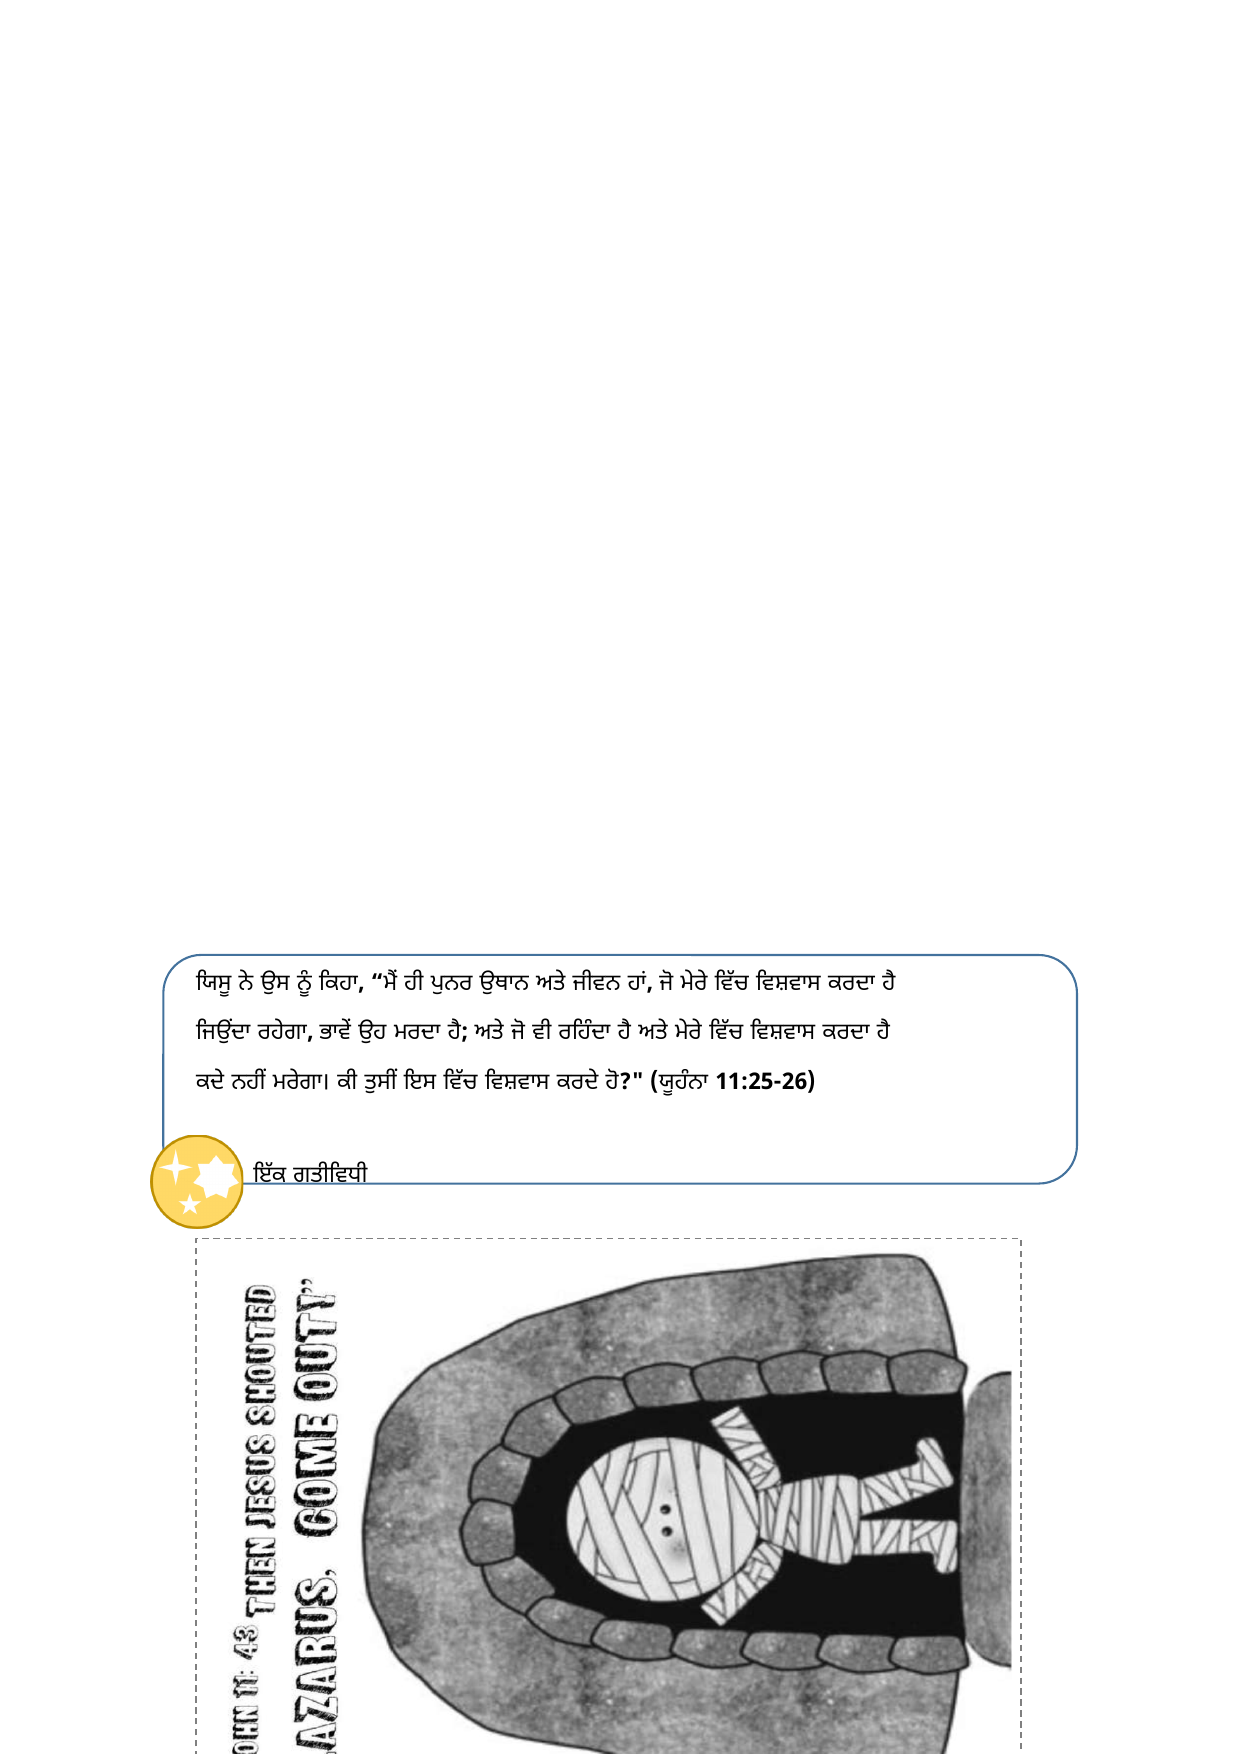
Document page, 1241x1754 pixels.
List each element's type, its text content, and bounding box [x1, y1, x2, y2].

picture [198, 1240, 1020, 1754]
text ਇੱਕ ਗਤੀਵਿਧੀ [244, 1161, 1090, 1187]
text ਯਿਸੂ ਨੇ ਉਸ ਨੂੰ ਕਿਹਾ, “ਮੈਂ ਹੀ ਪੁਨਰ ਉਥਾਨ ਅਤੇ ਜੀਵਨ ਹਾਂ, ਜੋ ਮੇਰੇ ਵਿੱਚ ਵਿਸ਼ਵਾਸ ਕਰਦਾ ਹੈ [150, 969, 1090, 999]
text ਕਦੇ ਨਹੀਂ ਮਰੇਗਾ। ਕੀ ਤੁਸੀਂ ਇਸ ਵਿੱਚ ਵਿਸ਼ਵਾਸ ਕਰਦੇ ਹੋ?" (ਯੂਹੰਨਾ 11:25-26) [150, 1068, 1090, 1099]
text ਜਿਉਂਦਾ ਰਹੇਗਾ, ਭਾਵੇਂ ਉਹ ਮਰਦਾ ਹੈ; ਅਤੇ ਜੋ ਵੀ ਰਹਿੰਦਾ ਹੈ ਅਤੇ ਮੇਰੇ ਵਿੱਚ ਵਿਸ਼ਵਾਸ ਕਰਦਾ ਹੈ [150, 1018, 1090, 1049]
picture [150, 1135, 244, 1229]
